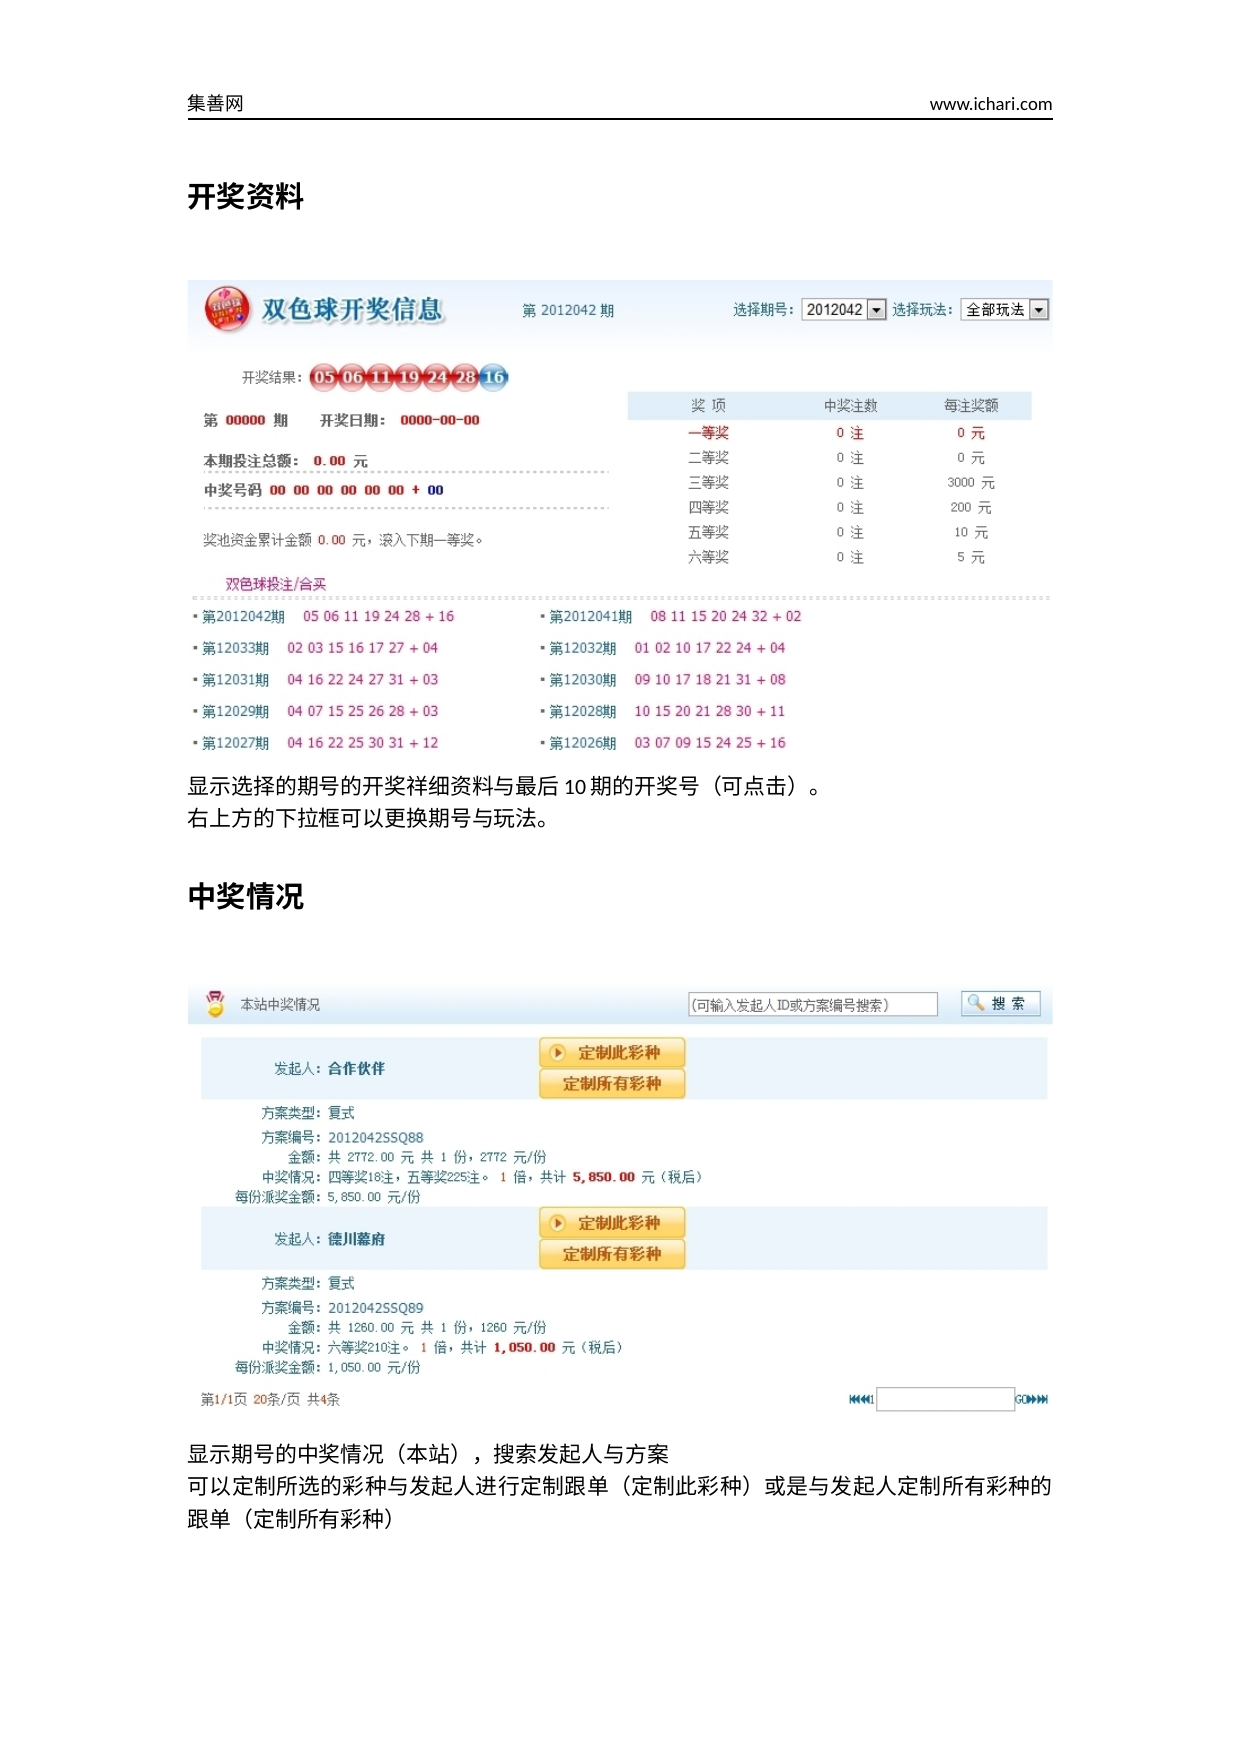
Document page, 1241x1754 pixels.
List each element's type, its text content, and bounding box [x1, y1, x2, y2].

text 可以定制所选的彩种与发起人进行定制跟单（定制此彩种）或是与发起人定制所有彩种的跟单（定制所有彩种） [187, 1469, 1053, 1534]
subtitle 开奖资料 [187, 162, 1053, 227]
picture [187, 981, 1053, 1417]
text 显示选择的期号的开奖祥细资料与最后10期的开奖号（可点击）。 [187, 768, 1053, 801]
text 右上方的下拉框可以更换期号与玩法。 [187, 801, 1053, 833]
picture [187, 280, 1053, 759]
subtitle 中奖情况 [187, 862, 1053, 927]
text 显示期号的中奖情况（本站），搜索发起人与方案 [187, 1436, 1053, 1469]
